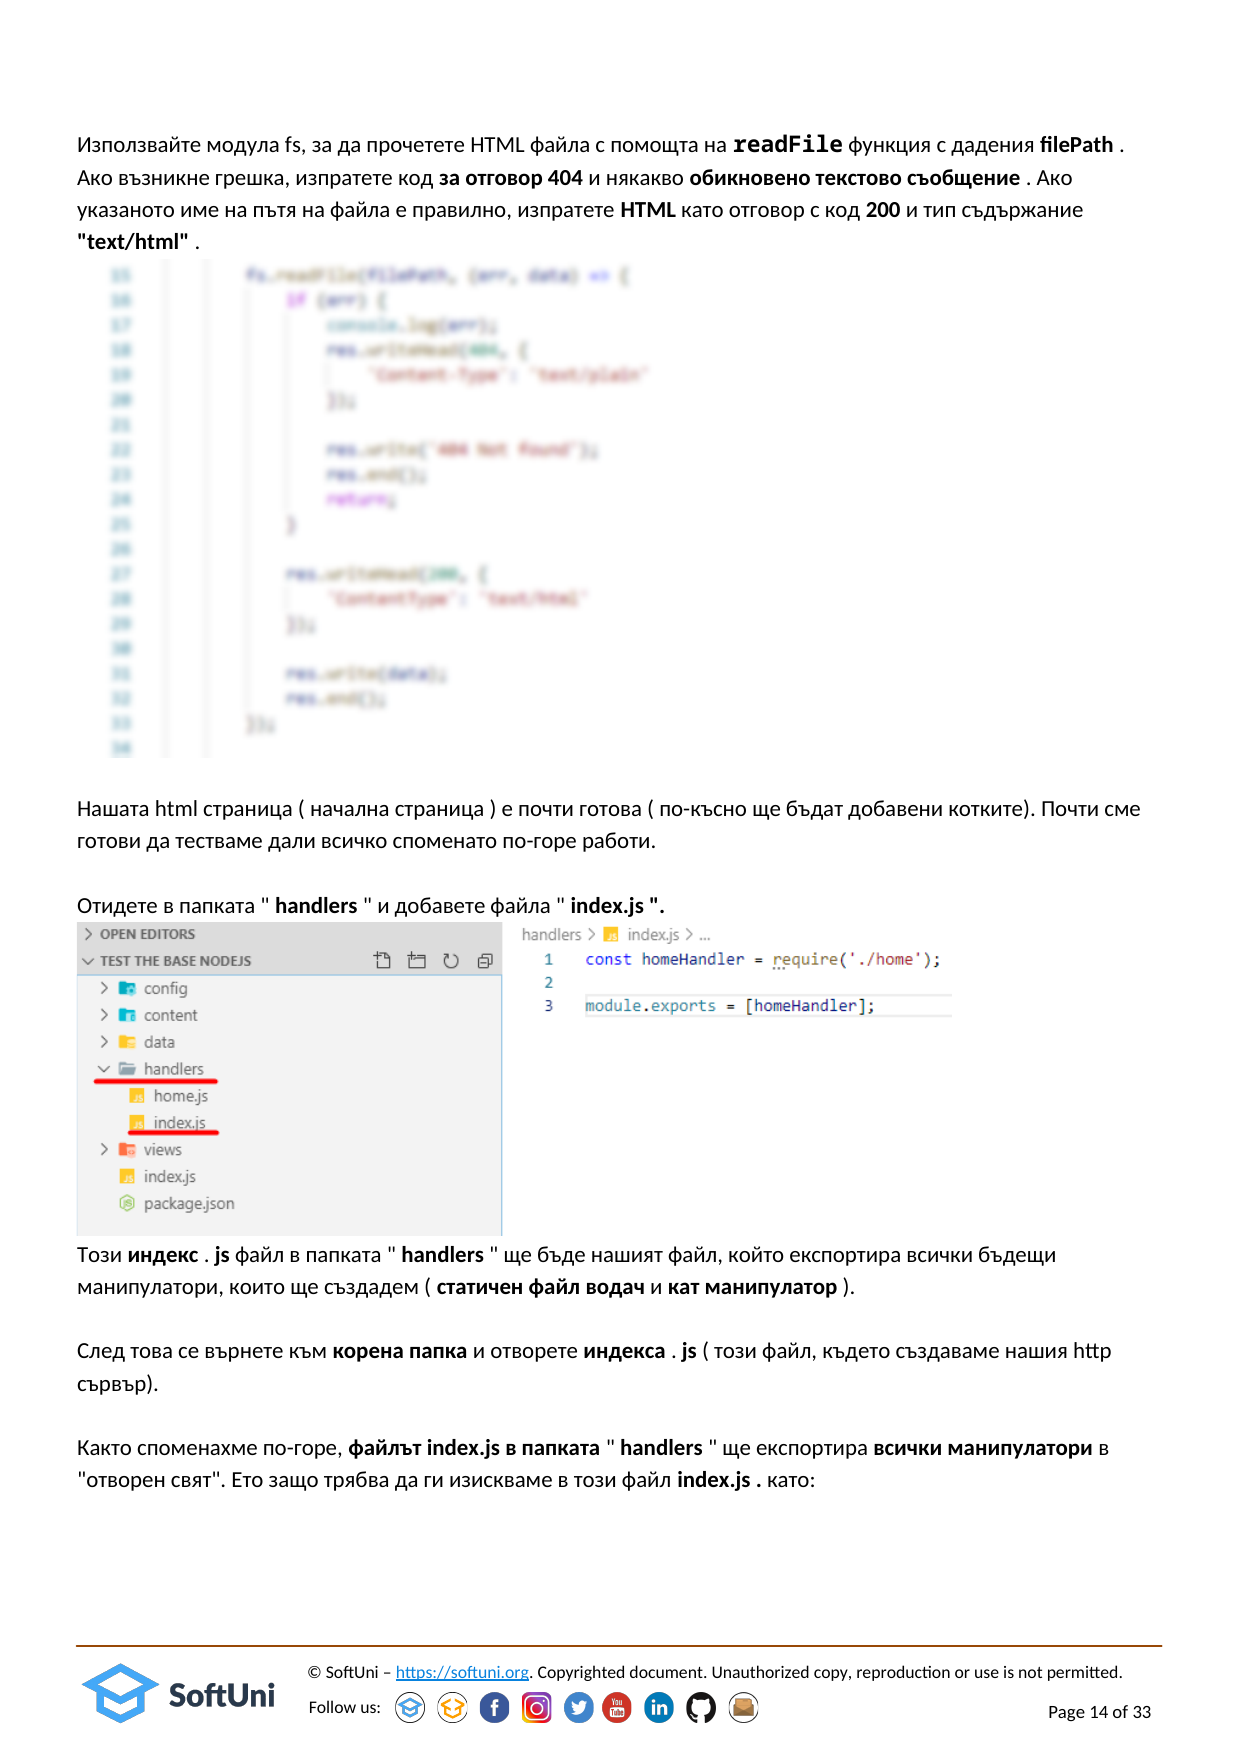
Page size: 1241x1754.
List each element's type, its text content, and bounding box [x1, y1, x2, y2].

picture [75, 1658, 281, 1729]
picture [665, 1714, 674, 1723]
picture [437, 1692, 468, 1723]
list Използвайте модула fs, за да прочетете HTML файла с помощта на readFile функция с дадения filePath . Ако възникне грешка, изпратете код за отговор 404 и някакво обикновено текстово съобщение . Ако указаното име на пътя на файла е правилно, изпратете HTML като отговор с код 200 и тип съдържание "text/html" . [77, 128, 1163, 255]
picture [658, 1705, 667, 1714]
list Отидете в папката " handlers " и добавете файла " index.js ". [77, 891, 1163, 919]
picture [665, 1692, 674, 1701]
picture [522, 1692, 552, 1723]
list Този индекс . js файл в папката " handlers " ще бъде нашият файл, който експортира всички бъдещи манипулатори, които ще създадем ( статичен файл водач и кат манипулатор ). [77, 1240, 1163, 1300]
list Както споменахме по-горе, файлът index.js в папката " handlers " ще експортира всички манипулатори в "отворен свят". Ето защо трябва да ги изискваме в този файл index.js . като: [77, 1433, 1163, 1493]
picture [76, 259, 737, 758]
picture [644, 1714, 653, 1723]
picture [479, 1692, 510, 1723]
picture [564, 1692, 594, 1723]
list След това се върнете към корена папка и отворете индекса . js ( този файл, където създаваме нашия http сървър). [77, 1337, 1163, 1397]
picture [644, 1692, 653, 1701]
picture [395, 1692, 425, 1723]
list Нашата html страница ( начална страница ) е почти готова ( по-късно ще бъдат добавени котките). Почти сме готови да тестваме дали всичко споменато по-горе работи. [77, 794, 1163, 854]
picture [686, 1692, 716, 1723]
picture [728, 1692, 759, 1723]
picture [602, 1692, 632, 1723]
picture [76, 922, 952, 1236]
